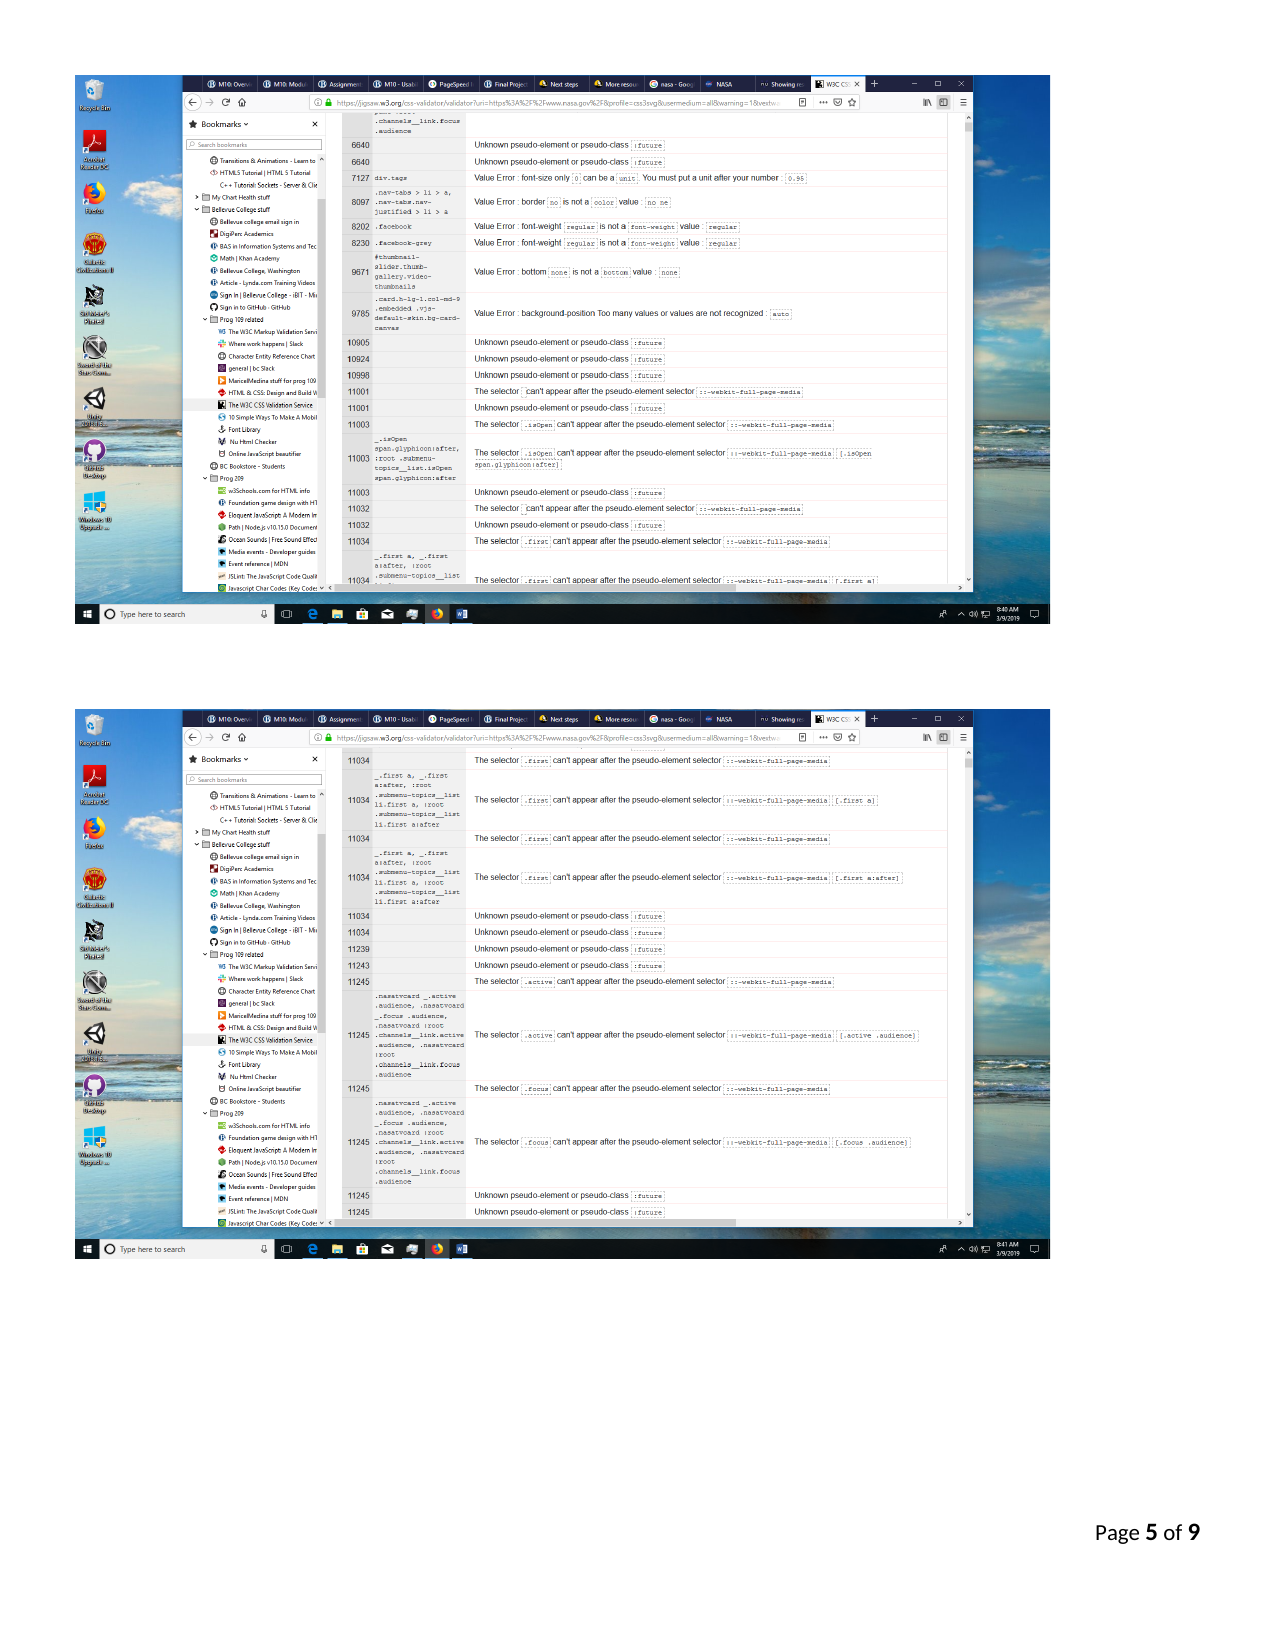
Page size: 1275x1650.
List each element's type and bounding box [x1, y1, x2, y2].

picture [75, 75, 1050, 624]
picture [75, 709, 1050, 1259]
